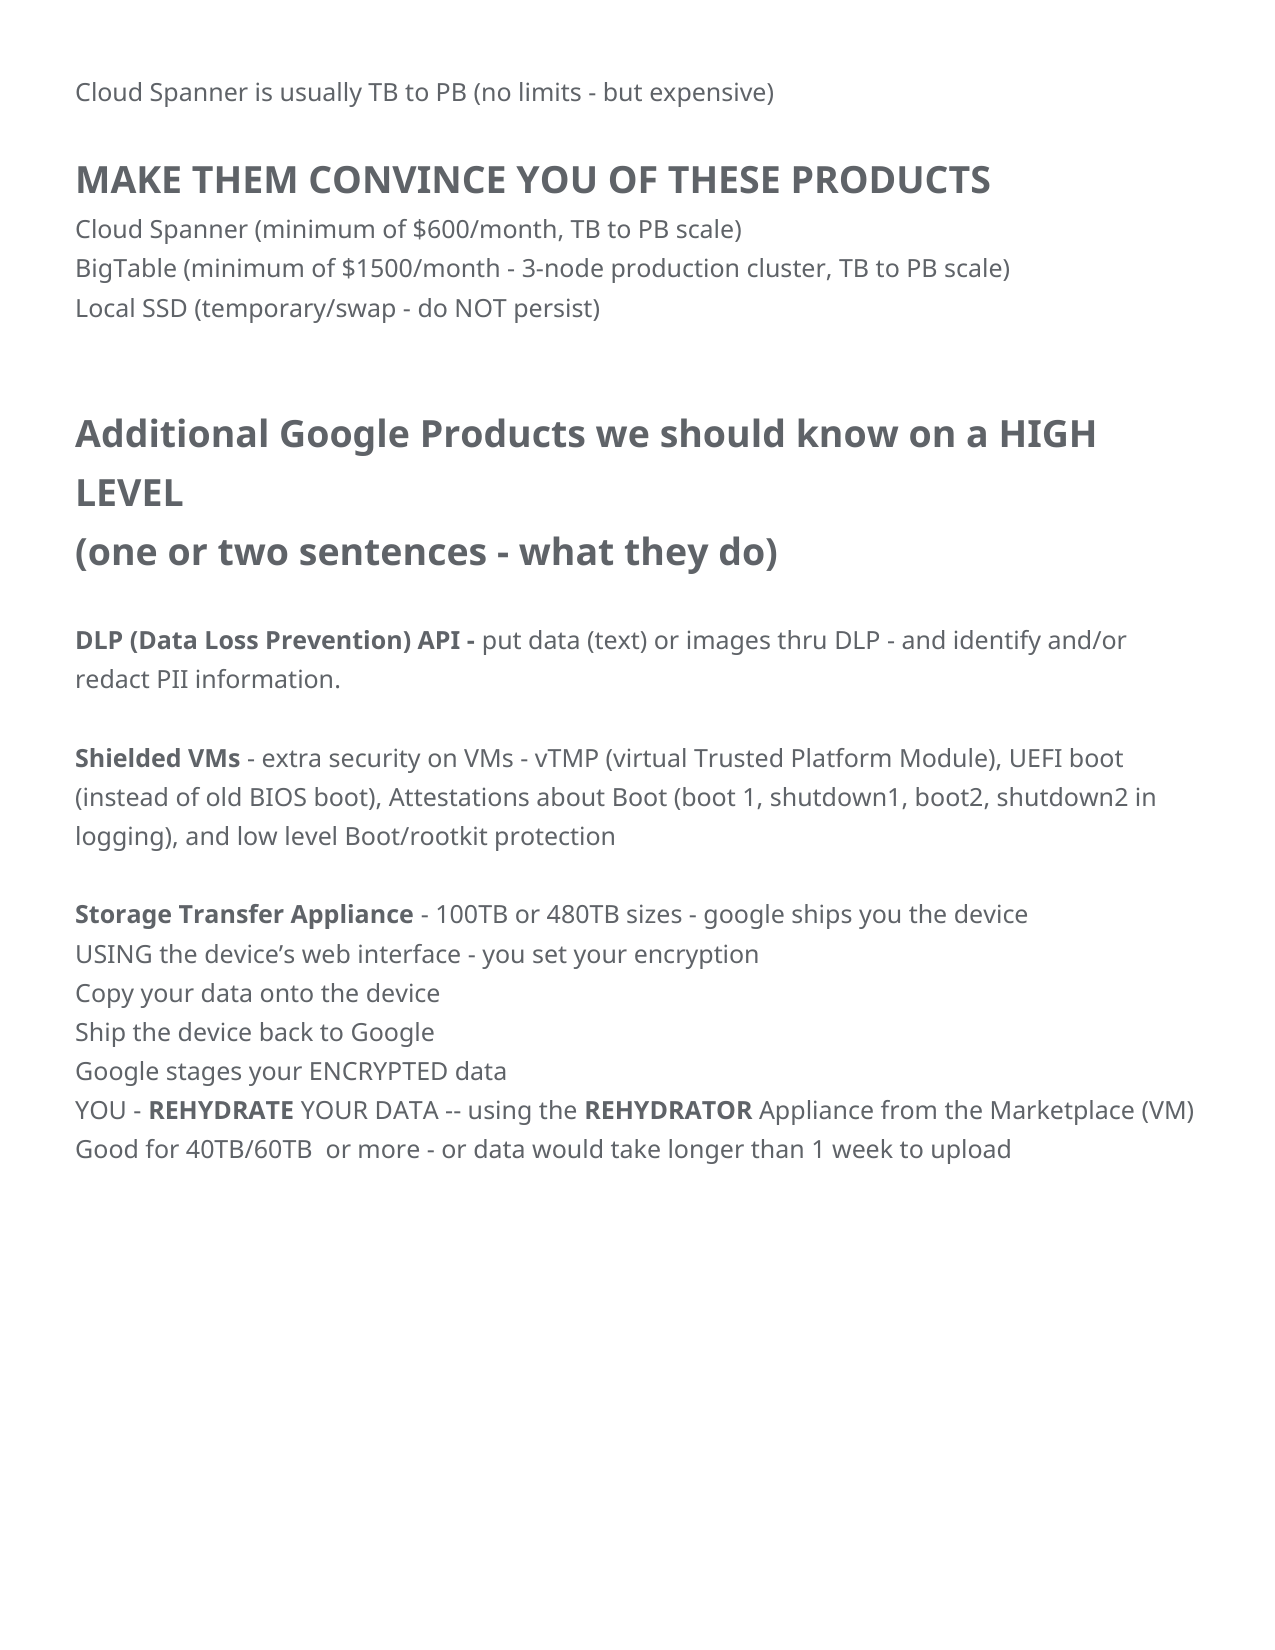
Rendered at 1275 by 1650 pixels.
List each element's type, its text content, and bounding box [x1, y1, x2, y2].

text Good for 40TB/60TB or more - or data would take longer than 1 week to upload [75, 1132, 1200, 1166]
text Shielded VMs - extra security on VMs - vTMP (virtual Trusted Platform Module), UEFI boot (instead of old BIOS boot), Attestations about Boot (boot 1, shutdown1, boot2, shutdown2 in logging), and low level Boot/rootkit protection [75, 740, 1200, 853]
text Additional Google Products we should know on a HIGH LEVEL [75, 408, 1200, 517]
text MAKE THEM CONVINCE YOU OF THESE PRODUCTS [75, 153, 1200, 204]
text Google stages your ENCRYPTED data [75, 1054, 1200, 1088]
text Storage Transfer Appliance - 100TB or 480TB sizes - google ships you the device [75, 897, 1200, 931]
text YOU - REHYDRATE YOUR DATA -- using the REHYDRATOR Appliance from the Marketplace (VM) [75, 1093, 1200, 1127]
text Local SSD (temporary/swap - do NOT persist) [75, 290, 1200, 324]
text (one or two sentences - what they do) [75, 525, 1200, 576]
text Ship the device back to Google [75, 1014, 1200, 1049]
text USING the device’s web interface - you set your encryption [75, 936, 1200, 970]
text Copy your data onto the device [75, 975, 1200, 1009]
text Cloud Spanner (minimum of $600/month, TB to PB scale) [75, 212, 1200, 246]
text Cloud Spanner is usually TB to PB (no limits - but expensive) [75, 75, 1200, 109]
text BigTable (minimum of $1500/month - 3-node production cluster, TB to PB scale) [75, 251, 1200, 285]
text DLP (Data Loss Prevention) API - put data (text) or images thru DLP - and identify and/or redact PII information. [75, 623, 1200, 696]
